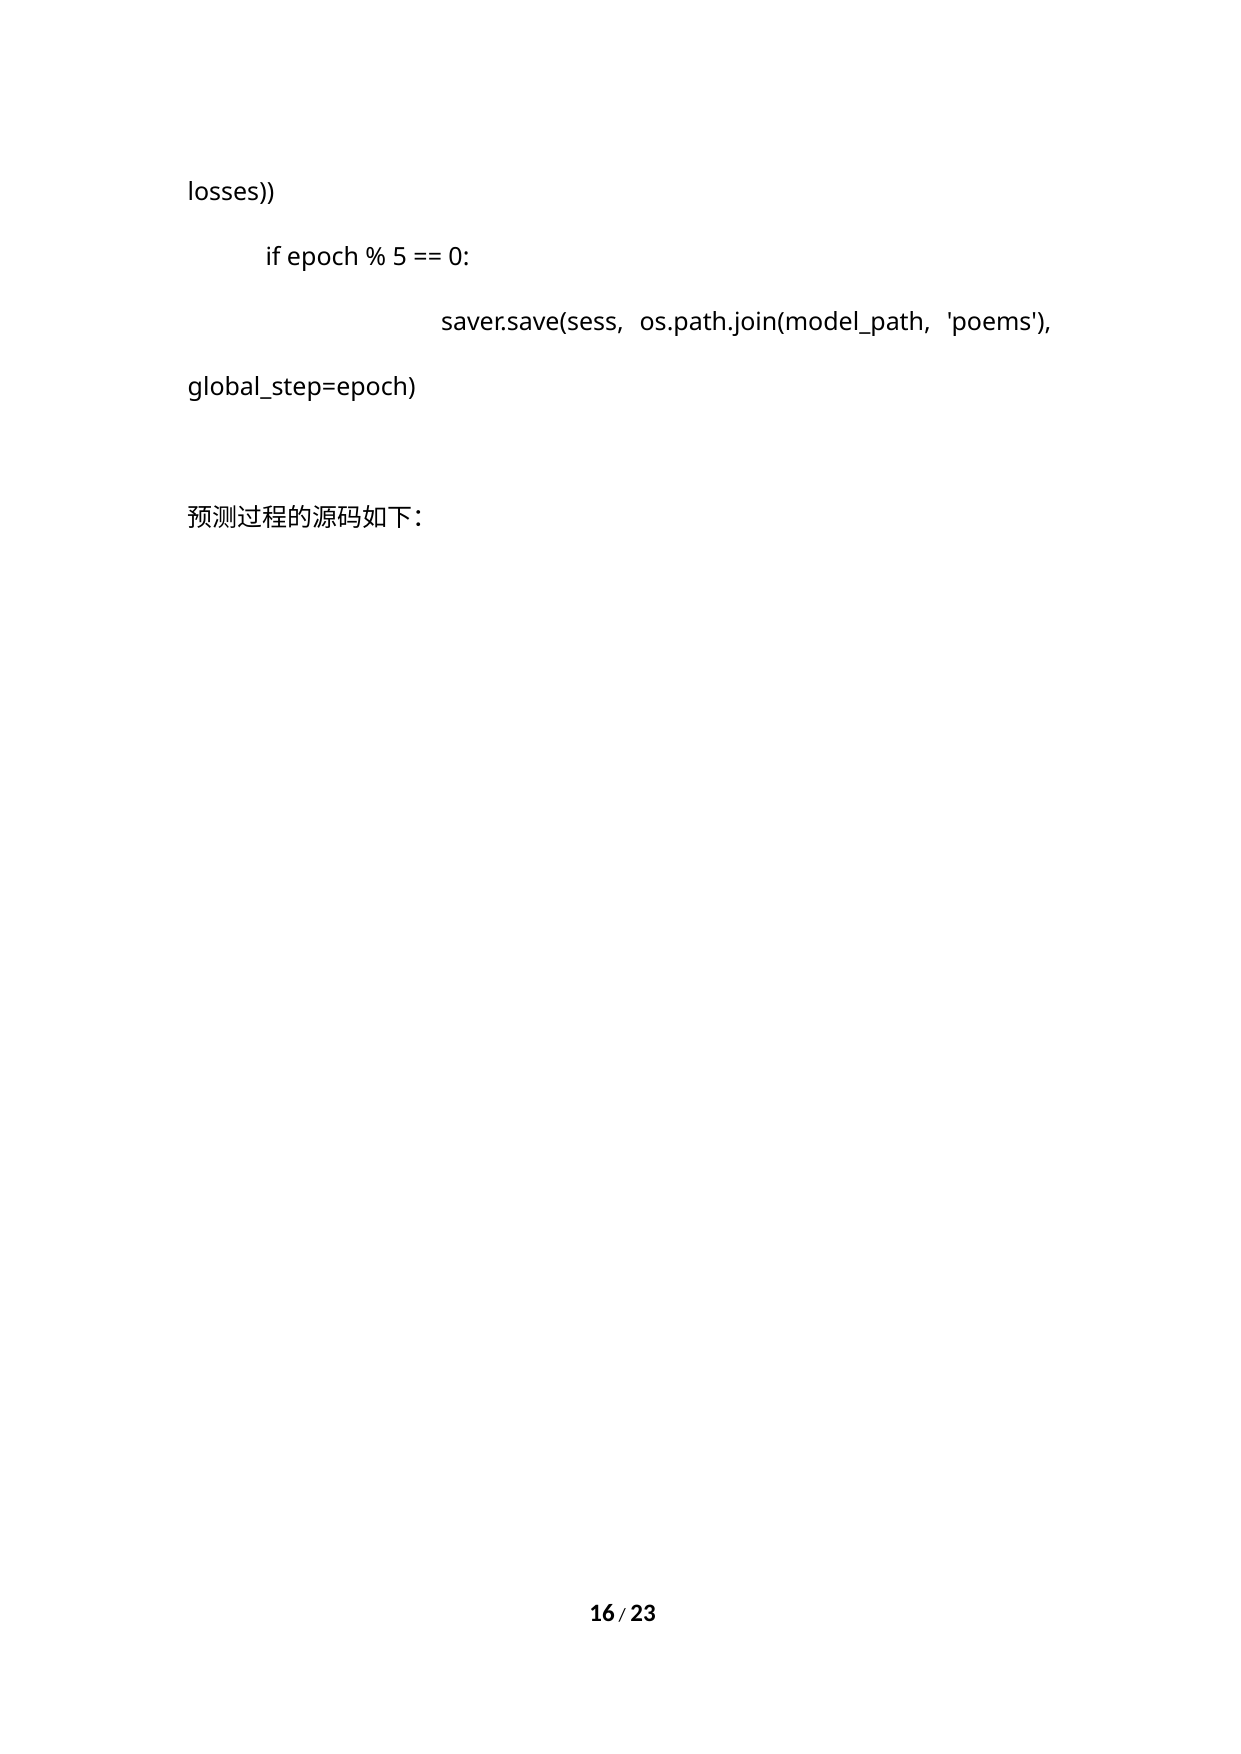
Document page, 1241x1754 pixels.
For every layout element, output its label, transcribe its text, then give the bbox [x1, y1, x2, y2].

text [187, 158, 1053, 418]
text 预测过程的源码如下： [187, 483, 1053, 548]
